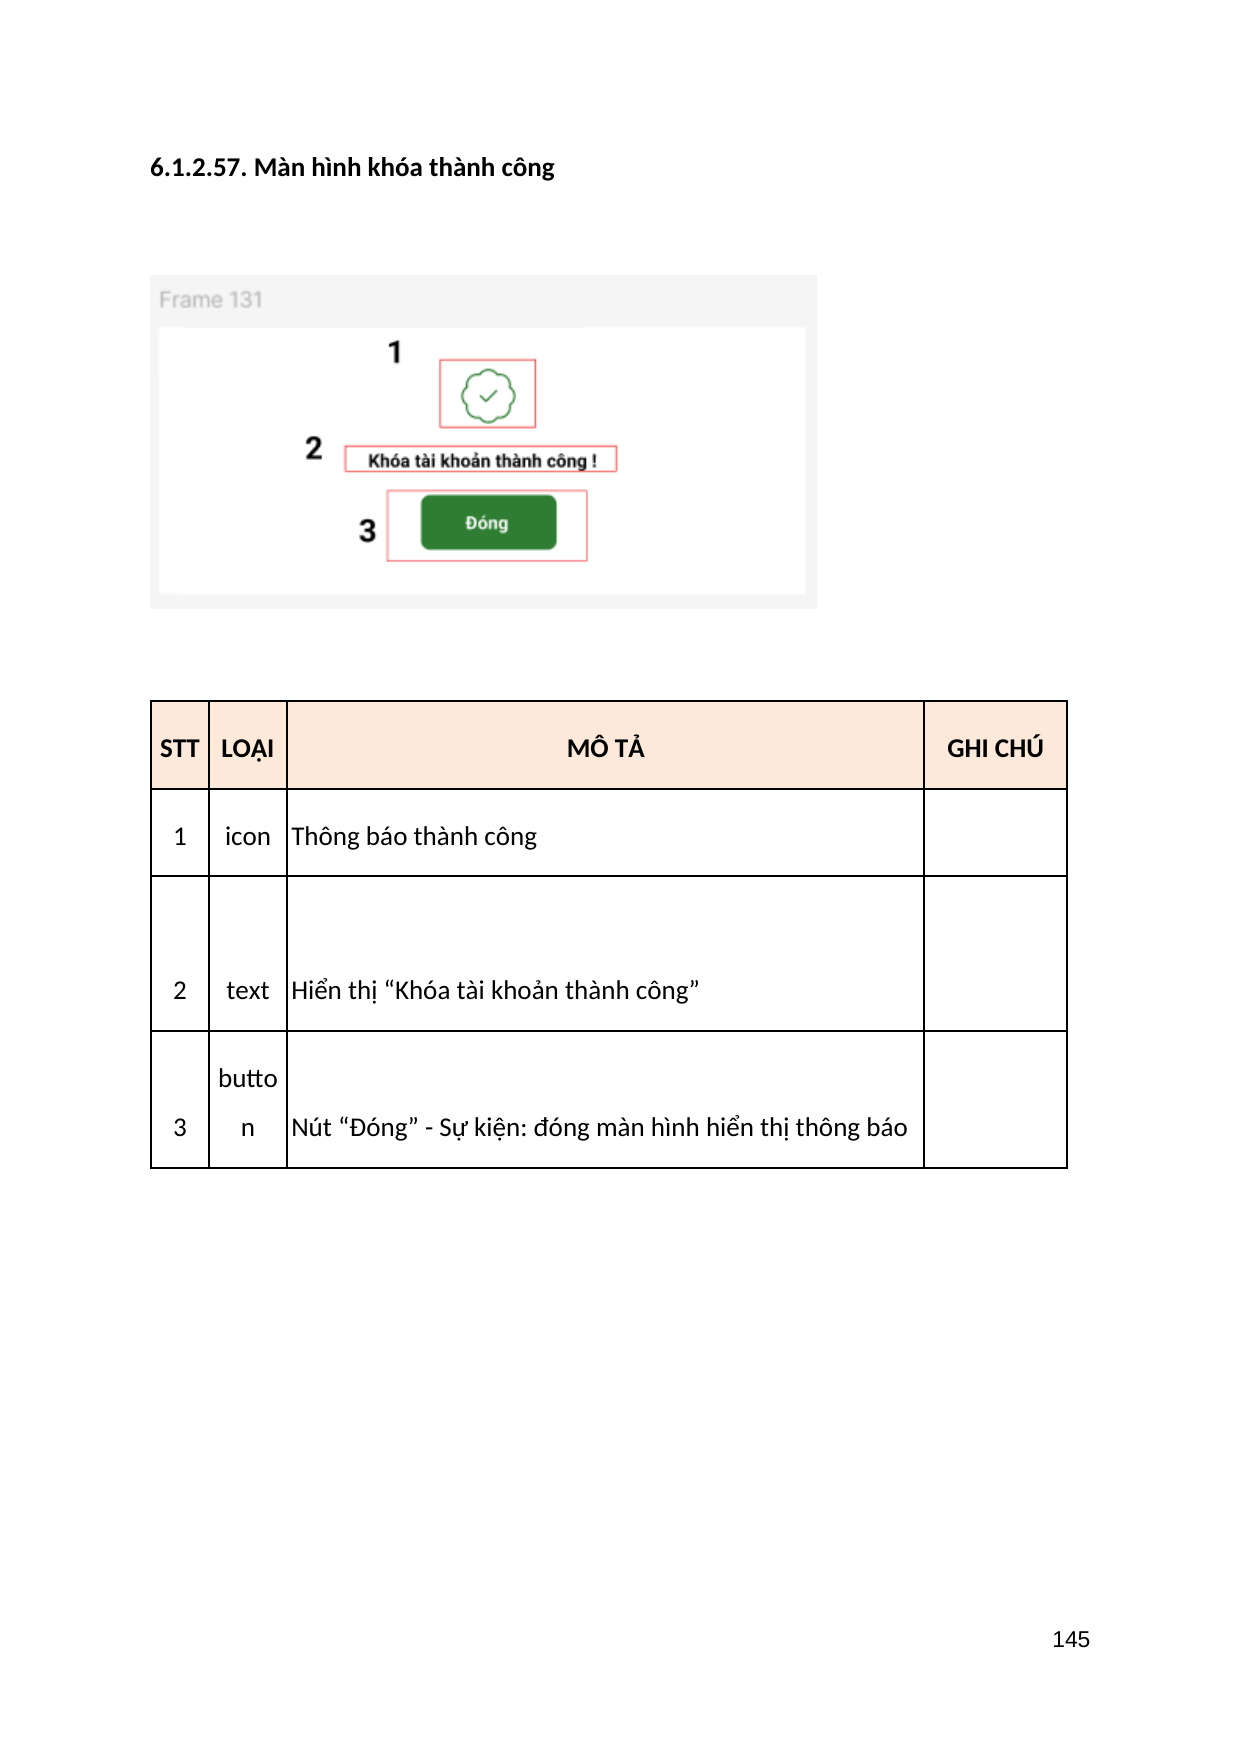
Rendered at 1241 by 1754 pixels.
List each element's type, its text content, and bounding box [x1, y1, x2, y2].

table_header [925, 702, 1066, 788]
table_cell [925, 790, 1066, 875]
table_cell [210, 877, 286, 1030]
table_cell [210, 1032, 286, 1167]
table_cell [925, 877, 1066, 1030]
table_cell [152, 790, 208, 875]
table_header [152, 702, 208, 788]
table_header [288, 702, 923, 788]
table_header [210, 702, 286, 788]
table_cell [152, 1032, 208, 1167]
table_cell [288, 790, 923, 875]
picture [150, 275, 818, 609]
subtitle 6.1.2.57. Màn hình khóa thành công [150, 150, 1090, 183]
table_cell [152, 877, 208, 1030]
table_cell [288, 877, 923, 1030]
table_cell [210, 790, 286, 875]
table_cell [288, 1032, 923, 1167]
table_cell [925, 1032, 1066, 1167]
